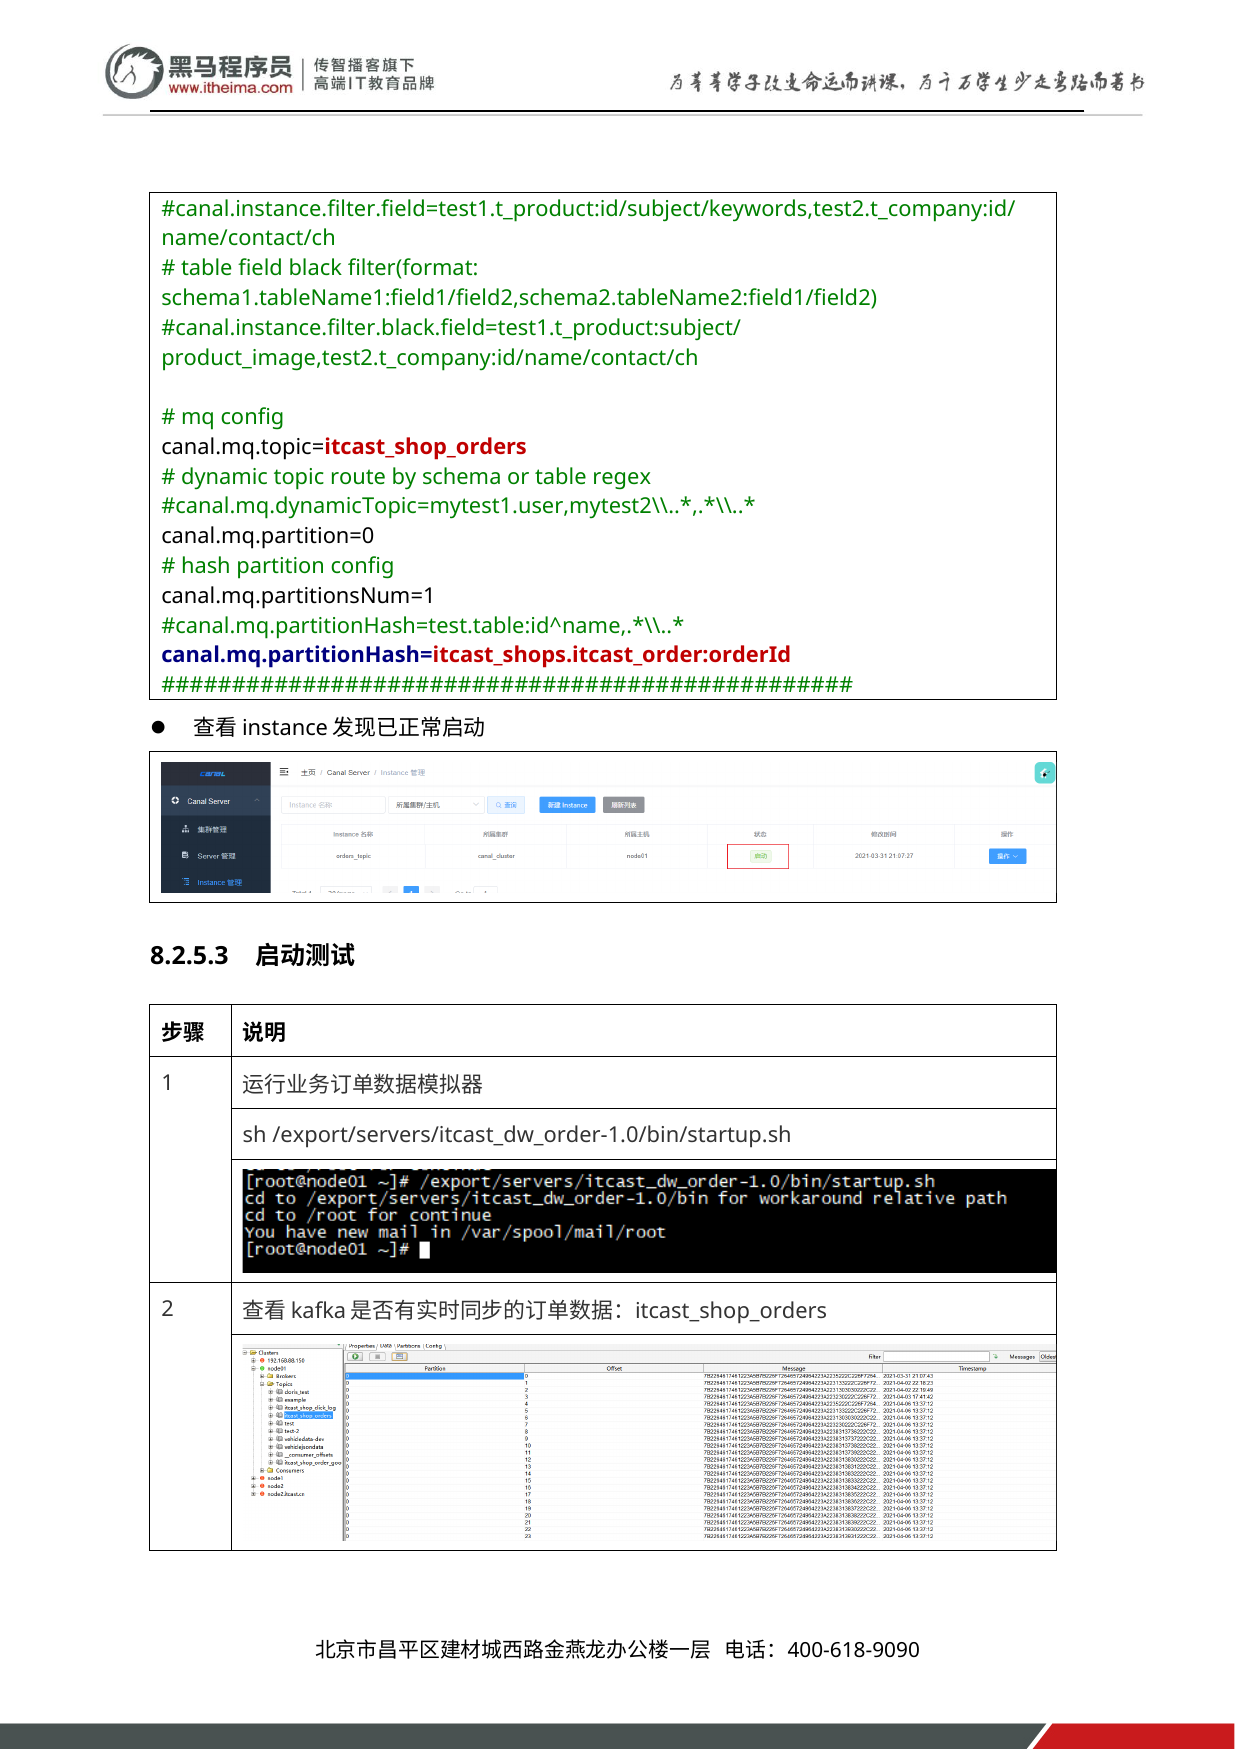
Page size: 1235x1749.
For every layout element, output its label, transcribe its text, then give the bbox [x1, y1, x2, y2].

subtitle 启动测试 [150, 935, 1084, 972]
list 查看instance发现已正常启动 [150, 710, 1084, 742]
picture [242, 1169, 1057, 1273]
picture [0, 1664, 1235, 1749]
table_cell sh /export/servers/itcast_dw_order-1.0/bin/startup.sh [232, 1109, 1056, 1158]
table_cell 查看kafka是否有实时同步的订单数据：itcast_shop_orders [232, 1283, 1056, 1334]
picture [0, 0, 1235, 123]
table_header 说明 [232, 1005, 1056, 1056]
picture [242, 1344, 1057, 1541]
table_cell 2 [150, 1283, 231, 1550]
table_cell [232, 1160, 1056, 1282]
table_cell 运行业务订单数据模拟器 [232, 1057, 1056, 1108]
table_cell [232, 1335, 1056, 1550]
table_header [150, 752, 1056, 902]
picture [161, 762, 1057, 893]
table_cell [150, 193, 1056, 699]
table_cell 1 [150, 1057, 231, 1282]
table_header 步骤 [150, 1005, 231, 1056]
